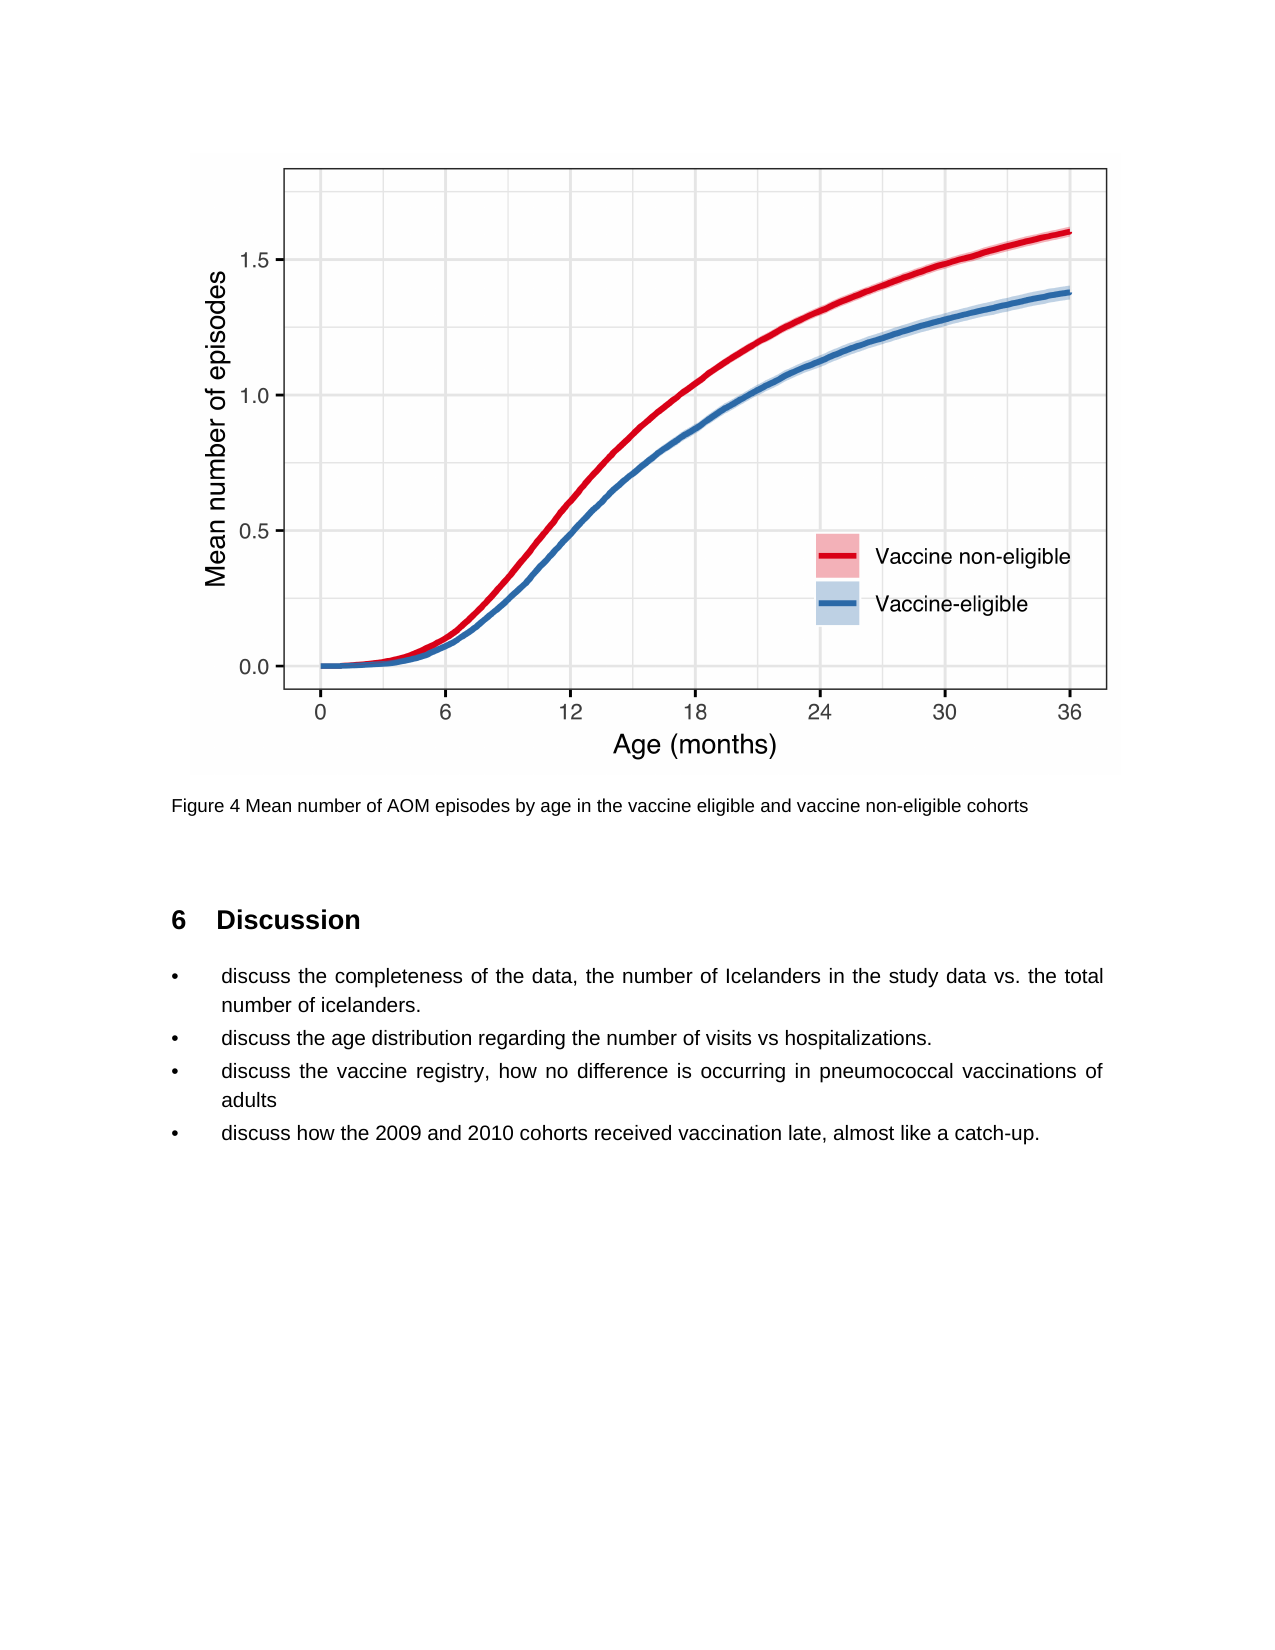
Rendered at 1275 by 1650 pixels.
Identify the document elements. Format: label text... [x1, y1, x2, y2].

subtitle Discussion [171, 904, 1104, 935]
text Figure 4 Mean number of AOM episodes by age in the vaccine eligible and vaccine non-eligible cohorts [171, 795, 1104, 817]
picture [190, 153, 1122, 775]
list discuss the vaccine registry, how no difference is occurring in pneumococcal vaccinations of adults [171, 1055, 1104, 1114]
list discuss how the 2009 and 2010 cohorts received vaccination late, almost like a catch-up. [171, 1117, 1104, 1147]
list discuss the age distribution regarding the number of visits vs hospitalizations. [171, 1022, 1104, 1052]
list discuss the completeness of the data, the number of Icelanders in the study data vs. the total number of icelanders. [171, 960, 1104, 1019]
